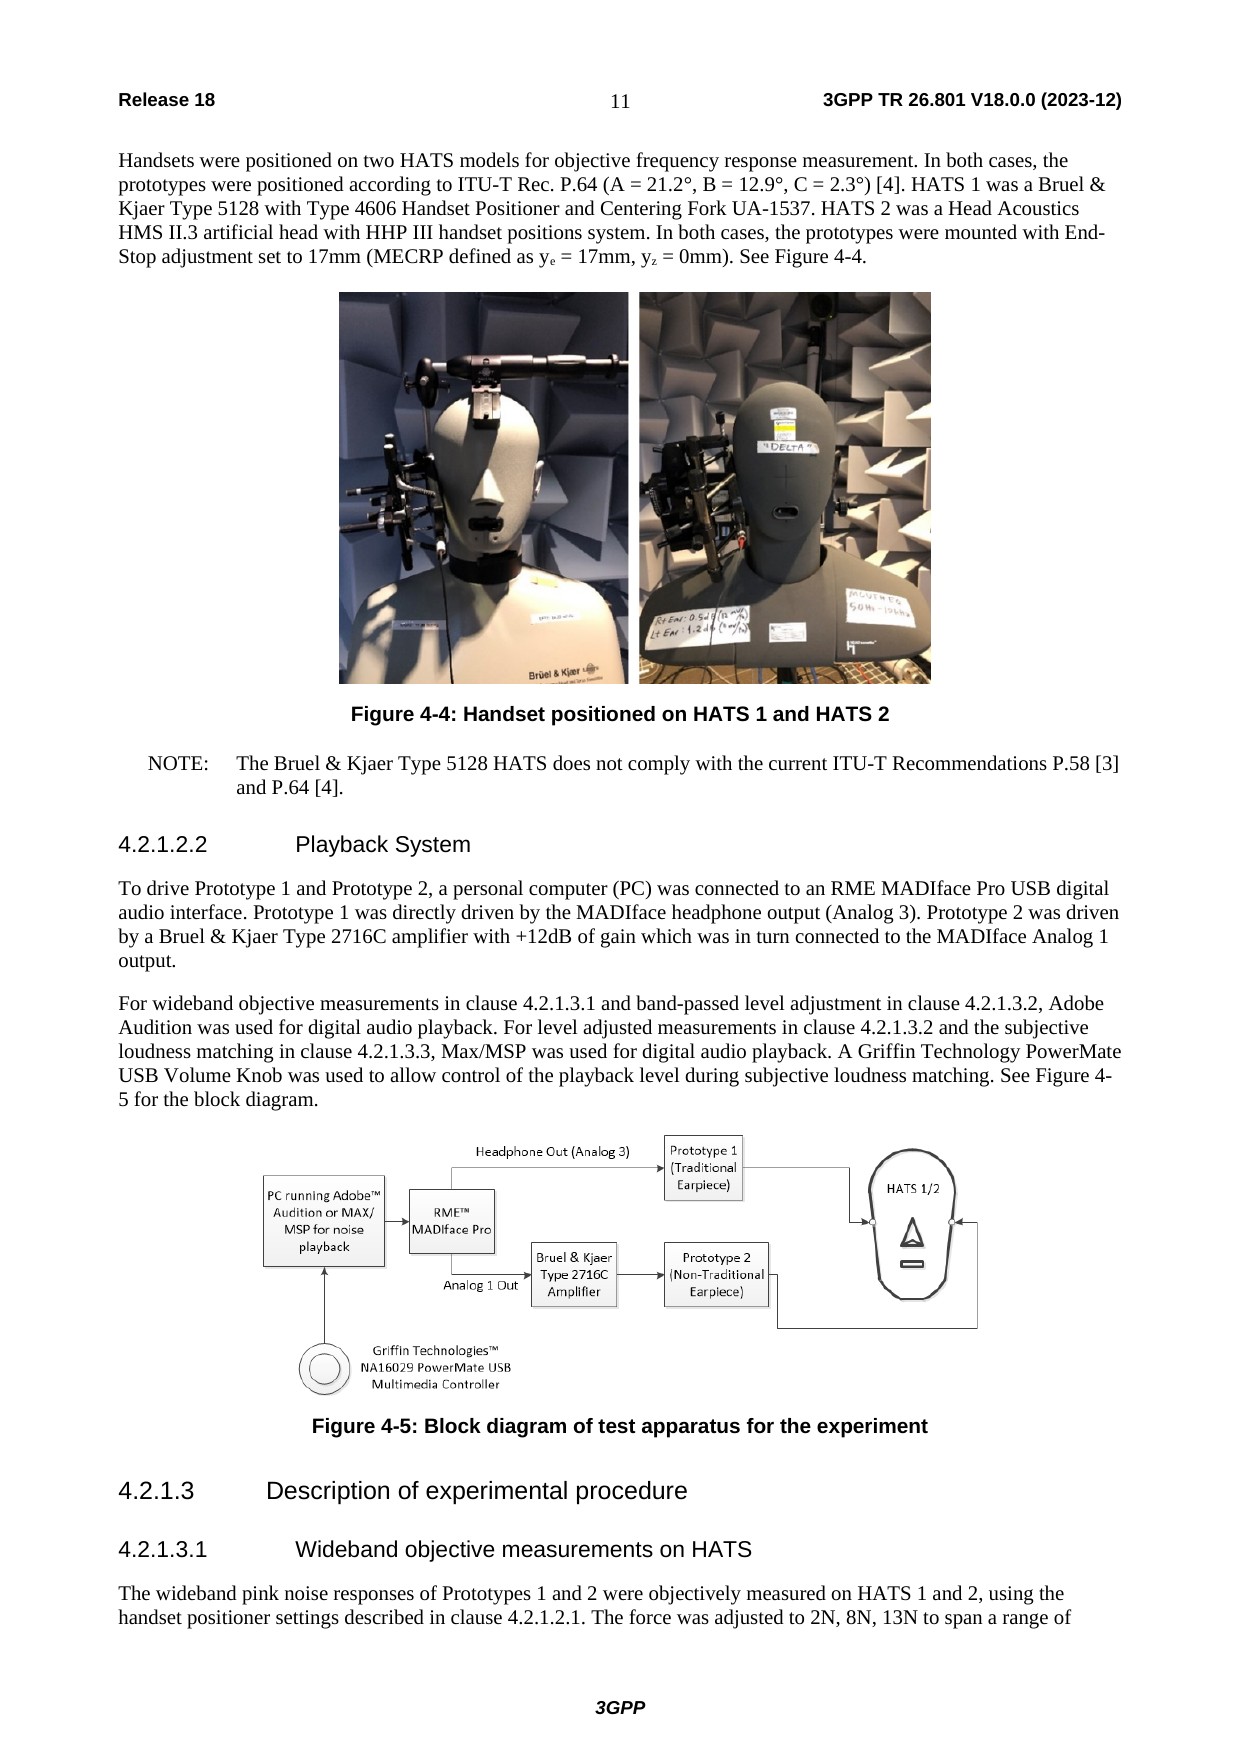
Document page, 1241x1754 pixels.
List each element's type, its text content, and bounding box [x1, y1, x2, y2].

text Handsets were positioned on two HATS models for objective frequency response measurement. In both cases, the prototypes were positioned according to ITU-T Rec. P.64 (A = 21.2°, B = 12.9°, C = 2.3°) [4]. HATS 1 was a Bruel & Kjaer Type 5128 with Type 4606 Handset Positioner and Centering Fork UA-1537. HATS 2 was a Head Acoustics HMS II.3 artificial head with HHP III handset positions system. In both cases, the prototypes were mounted with End-Stop adjustment set to 17mm (MECRP defined as ye = 17mm, yz = 0mm). See Figure 4-4. [118, 147, 1122, 268]
text NOTE: The Bruel & Kjaer Type 5128 HATS does not comply with the current ITU-T Recommendations P.58 [3] and P.64 [4]. [148, 751, 1122, 799]
subtitle 4.2.1.2.2 Playback System [118, 831, 1122, 857]
picture [263, 1135, 978, 1396]
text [118, 1581, 1122, 1629]
subtitle 4.2.1.3.1 Wideband objective measurements on HATS [118, 1536, 1122, 1562]
text For wideband objective measurements in clause 4.2.1.3.1 and band-passed level adjustment in clause 4.2.1.3.2, Adobe Audition was used for digital audio playback. For level adjusted measurements in clause 4.2.1.3.2 and the subjective loudness matching in clause 4.2.1.3.3, Max/MSP was used for digital audio playback. A Griffin Technology PowerMate USB Volume Knob was used to allow control of the playback level during subjective loudness matching. See Figure 4-5 for the block diagram. [118, 991, 1122, 1111]
picture [339, 292, 931, 684]
text Figure 4-5: Block diagram of test apparatus for the experiment [118, 1414, 1122, 1438]
subtitle 4.2.1.3 Description of experimental procedure [118, 1476, 1122, 1504]
text To drive Prototype 1 and Prototype 2, a personal computer (PC) was connected to an RME MADIface Pro USB digital audio interface. Prototype 1 was directly driven by the MADIface headphone output (Analog 3). Prototype 2 was driven by a Bruel & Kjaer Type 2716C amplifier with +12dB of gain which was in turn connected to the MADIface Analog 1 output. [118, 876, 1122, 972]
text Figure 4-4: Handset positioned on HATS 1 and HATS 2 [118, 702, 1122, 726]
